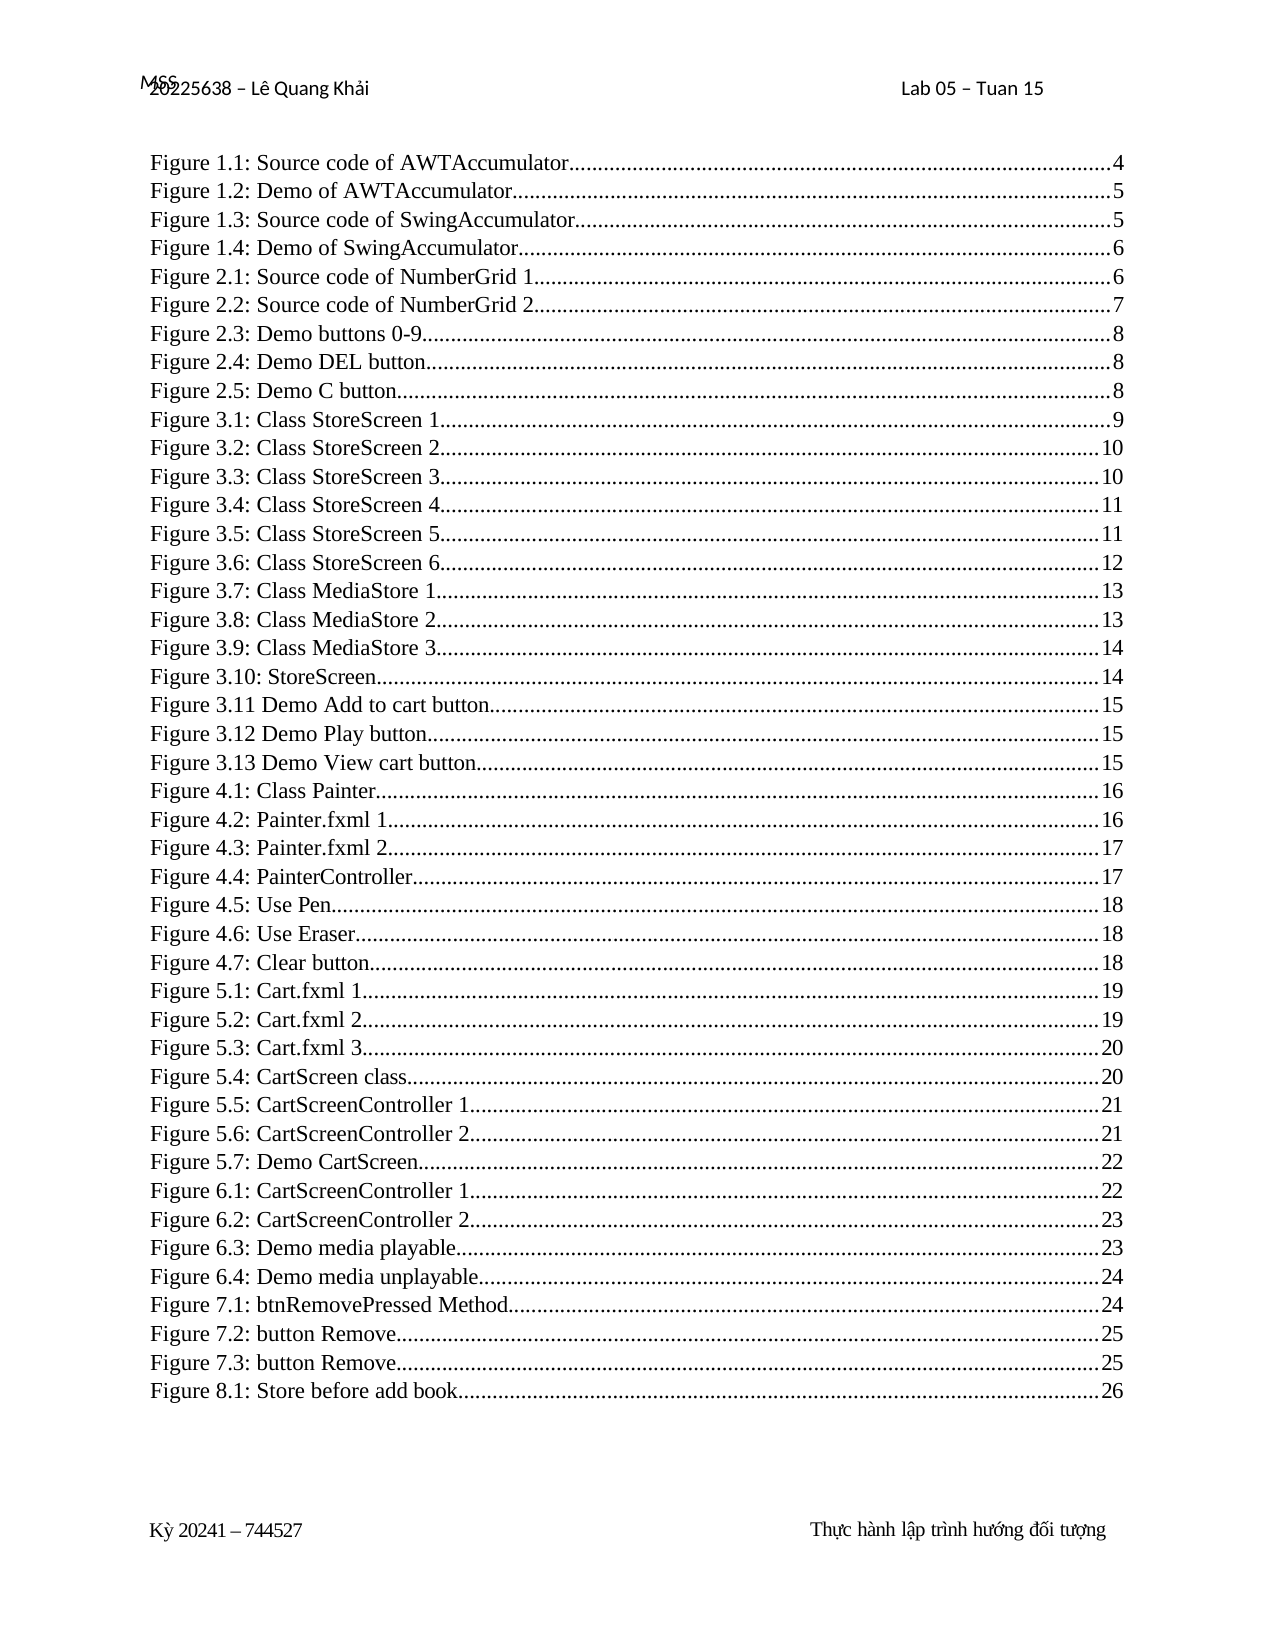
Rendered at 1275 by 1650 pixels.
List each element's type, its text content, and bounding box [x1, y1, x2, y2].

subtitle Figure 6.3: Demo media playable 23 [150, 1234, 1135, 1261]
subtitle Figure 3.4: Class StoreScreen 4 11 [150, 491, 1135, 518]
subtitle Figure 7.2: button Remove 25 [150, 1320, 1135, 1346]
subtitle Figure 4.7: Clear button 18 [150, 948, 1135, 975]
subtitle Figure 7.1: btnRemovePressed Method 24 [150, 1291, 1135, 1318]
subtitle Figure 3.5: Class StoreScreen 5 11 [150, 520, 1135, 546]
subtitle Figure 3.6: Class StoreScreen 6 12 [150, 549, 1135, 575]
subtitle Figure 5.1: Cart.fxml 1 19 [150, 977, 1135, 1003]
subtitle Figure 1.2: Demo of AWTAccumulator 5 [150, 177, 1135, 203]
subtitle Figure 3.8: Class MediaStore 2 13 [150, 606, 1135, 632]
subtitle Figure 3.11 Demo Add to cart button 15 [150, 691, 1135, 718]
subtitle Figure 7.3: button Remove 25 [150, 1349, 1135, 1375]
subtitle Figure 3.7: Class MediaStore 1 13 [150, 577, 1135, 603]
subtitle Figure 2.1: Source code of NumberGrid 1 6 [150, 263, 1135, 289]
subtitle Figure 5.7: Demo CartScreen 22 [150, 1148, 1135, 1175]
subtitle Figure 6.2: CartScreenController 2 23 [150, 1206, 1135, 1232]
subtitle Figure 4.1: Class Painter 16 [150, 777, 1135, 803]
subtitle Figure 1.3: Source code of SwingAccumulator 5 [150, 206, 1135, 232]
subtitle Figure 3.13 Demo View cart button 15 [150, 748, 1135, 775]
subtitle Figure 2.4: Demo DEL button 8 [150, 348, 1135, 375]
subtitle Figure 4.4: PainterController 17 [150, 863, 1135, 889]
subtitle Figure 5.5: CartScreenController 1 21 [150, 1091, 1135, 1118]
subtitle Figure 5.3: Cart.fxml 3 20 [150, 1034, 1135, 1061]
subtitle Figure 4.2: Painter.fxml 1 16 [150, 806, 1135, 832]
subtitle Figure 3.10: StoreScreen 14 [150, 663, 1135, 689]
subtitle Figure 5.6: CartScreenController 2 21 [150, 1120, 1135, 1146]
subtitle Figure 3.2: Class StoreScreen 2 10 [150, 434, 1135, 461]
subtitle Figure 4.5: Use Pen 18 [150, 891, 1135, 918]
subtitle Figure 4.3: Painter.fxml 2 17 [150, 834, 1135, 861]
subtitle Figure 5.2: Cart.fxml 2 19 [150, 1006, 1135, 1032]
subtitle Figure 5.4: CartScreen class 20 [150, 1063, 1135, 1089]
subtitle Figure 2.3: Demo buttons 0-9 8 [150, 320, 1135, 346]
subtitle Figure 3.12 Demo Play button 15 [150, 720, 1135, 746]
subtitle Figure 3.3: Class StoreScreen 3 10 [150, 463, 1135, 489]
subtitle Figure 3.1: Class StoreScreen 1 9 [150, 406, 1135, 432]
subtitle Figure 4.6: Use Eraser 18 [150, 920, 1135, 946]
subtitle Figure 2.5: Demo C button 8 [150, 377, 1135, 403]
subtitle Figure 6.4: Demo media unplayable 24 [150, 1263, 1135, 1289]
subtitle Figure 1.1: Source code of AWTAccumulator 4 [150, 148, 1135, 175]
subtitle Figure 3.9: Class MediaStore 3 14 [150, 634, 1135, 661]
subtitle Figure 8.1: Store before add book 26 [150, 1377, 1135, 1404]
subtitle Figure 2.2: Source code of NumberGrid 2 7 [150, 291, 1135, 318]
subtitle Figure 6.1: CartScreenController 1 22 [150, 1177, 1135, 1203]
subtitle Figure 1.4: Demo of SwingAccumulator 6 [150, 234, 1135, 261]
